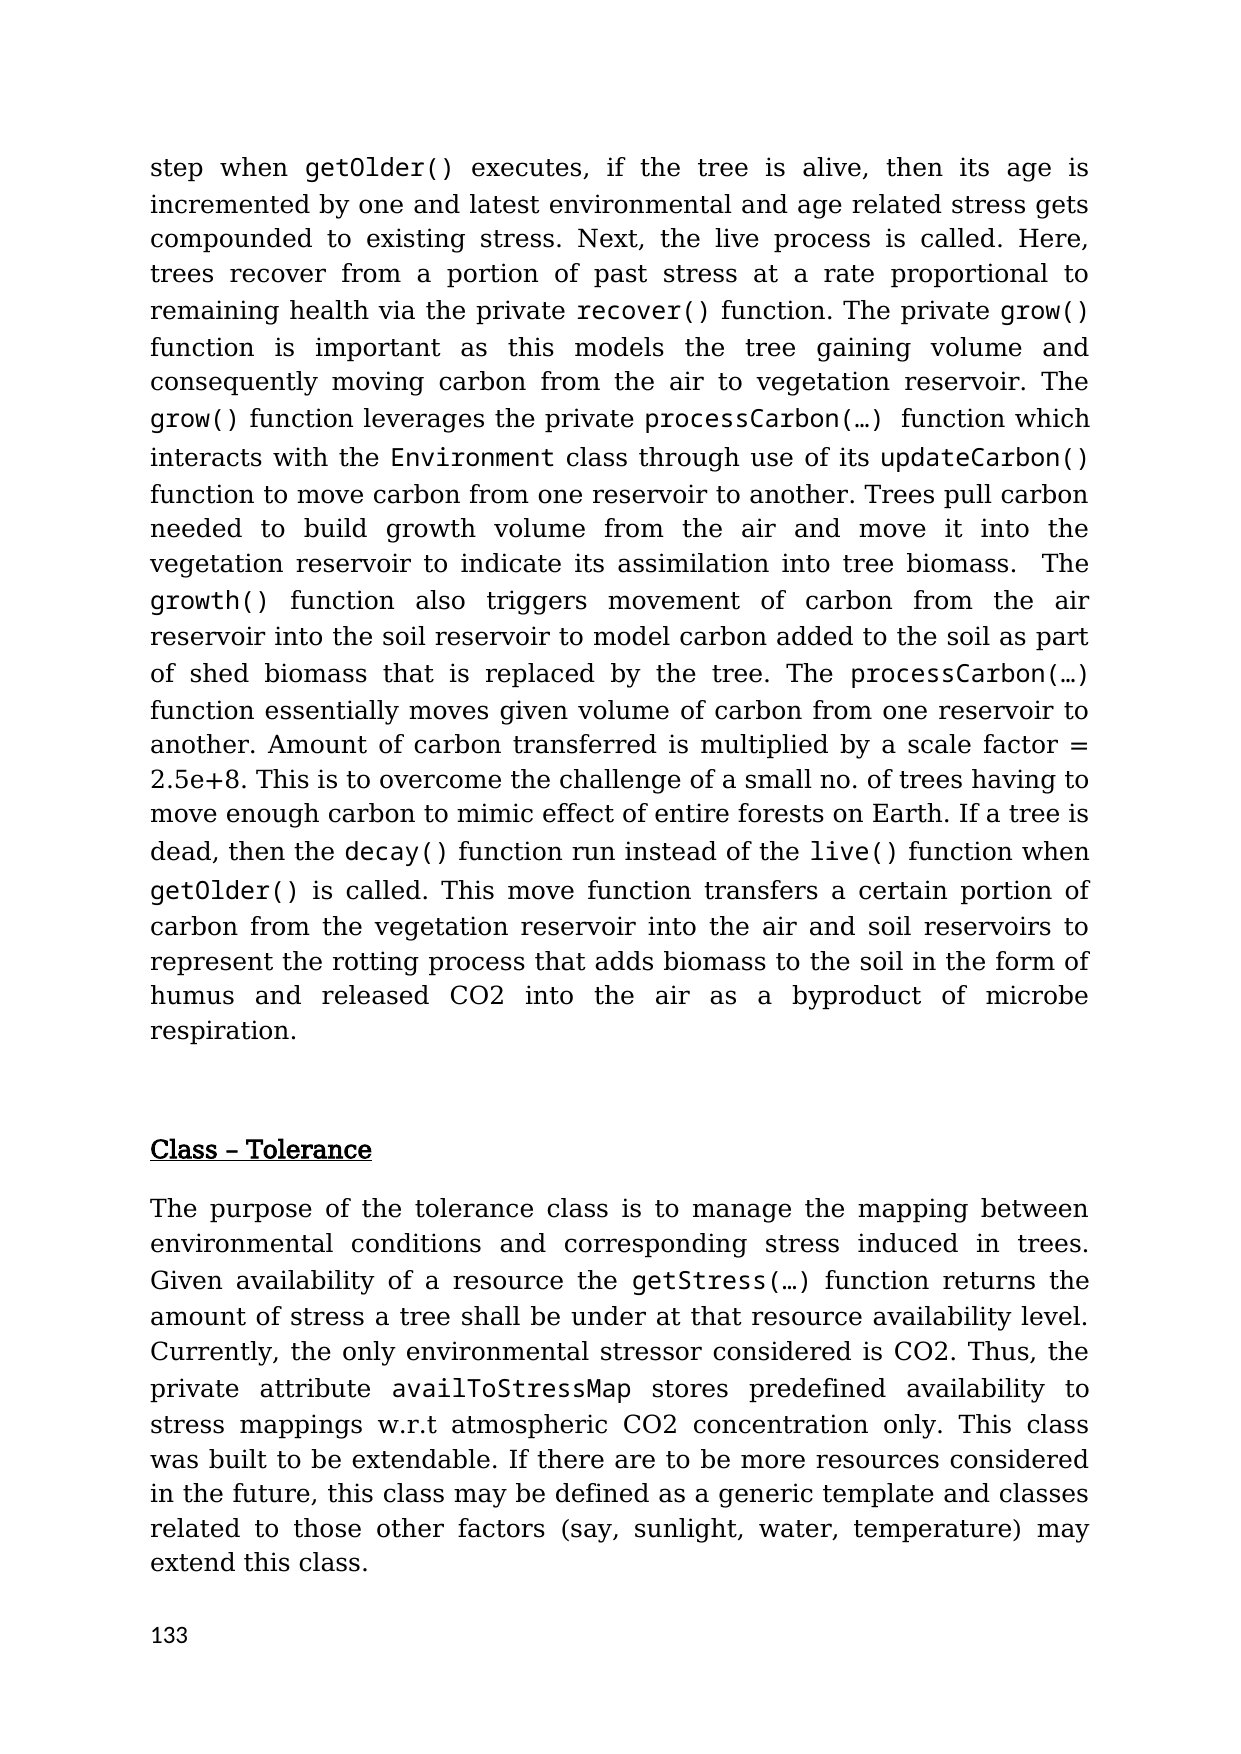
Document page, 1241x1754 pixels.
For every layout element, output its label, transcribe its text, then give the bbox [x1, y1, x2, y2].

text The purpose of the tolerance class is to manage the mapping between environmental conditions and corresponding stress induced in trees. Given availability of a resource the getStress(…) function returns the amount of stress a tree shall be under at that resource availability level. Currently, the only environmental stressor considered is CO2. Thus, the private attribute availToStressMap stores predefined availability to stress mappings w.r.t atmospheric CO2 concentration only. This class was built to be extendable. If there are to be more resources considered in the future, this class may be defined as a generic template and classes related to those other factors (say, sunlight, water, temperature) may extend this class. [150, 1193, 1090, 1577]
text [150, 150, 1090, 1044]
subtitle Class – Tolerance [150, 1133, 1090, 1163]
